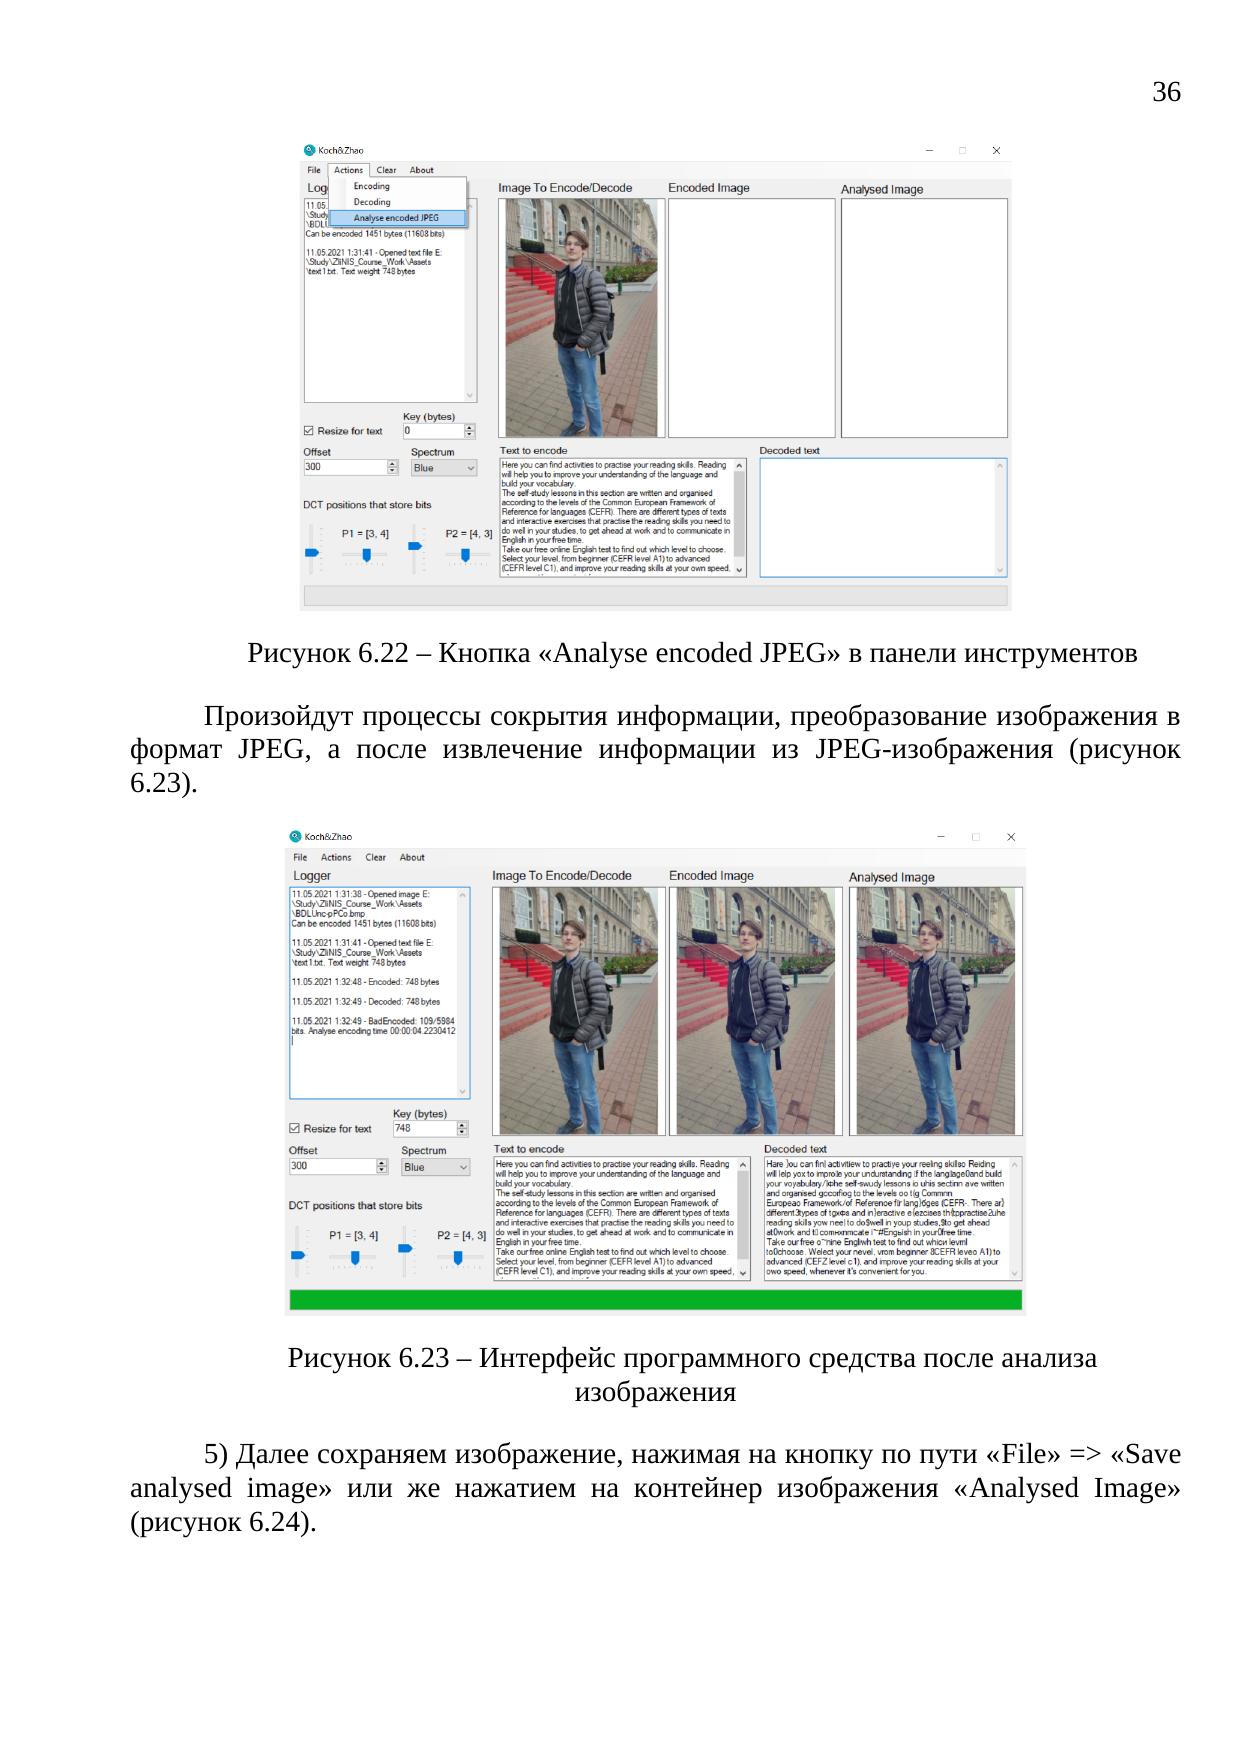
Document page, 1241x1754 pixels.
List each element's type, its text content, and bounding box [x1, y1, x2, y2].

subtitle Рисунок 6.22 – Кнопка «Analyse encoded JPEG» в панели инструментов [130, 635, 1181, 669]
picture [284, 827, 1027, 1316]
picture [299, 141, 1012, 611]
text 5) Далее сохраняем изображение, нажимая на кнопку по пути «File» => «Save analysed image» или же нажатием на контейнер изображения «Analysed Image» (рисунок 6.24). [130, 1437, 1181, 1537]
subtitle Рисунок 6.23 – Интерфейс программного средства после анализа изображения [130, 1340, 1181, 1407]
text Произойдут процессы сокрытия информации, преобразование изображения в формат JPEG, а после извлечение информации из JPEG-изображения (рисунок 6.23). [130, 698, 1181, 799]
